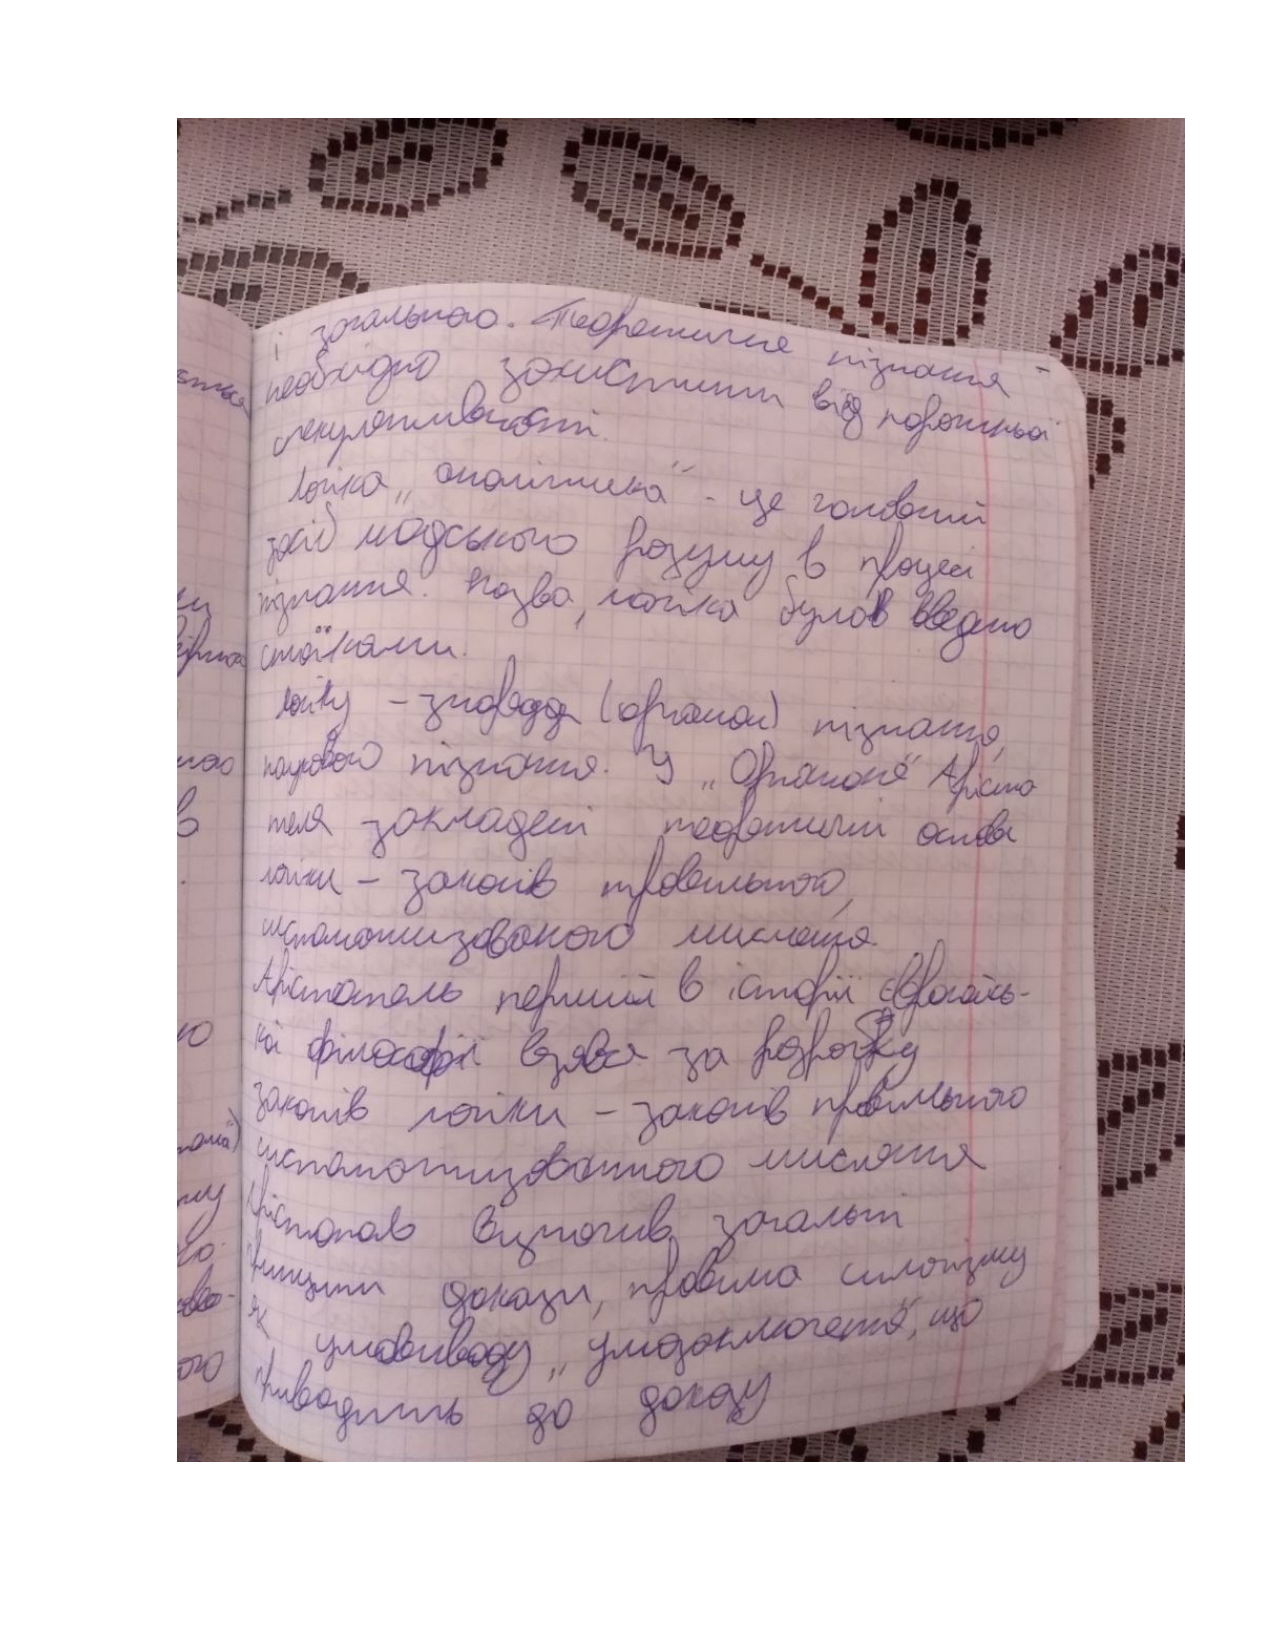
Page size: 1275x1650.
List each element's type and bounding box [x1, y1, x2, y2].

picture [177, 118, 1185, 1462]
